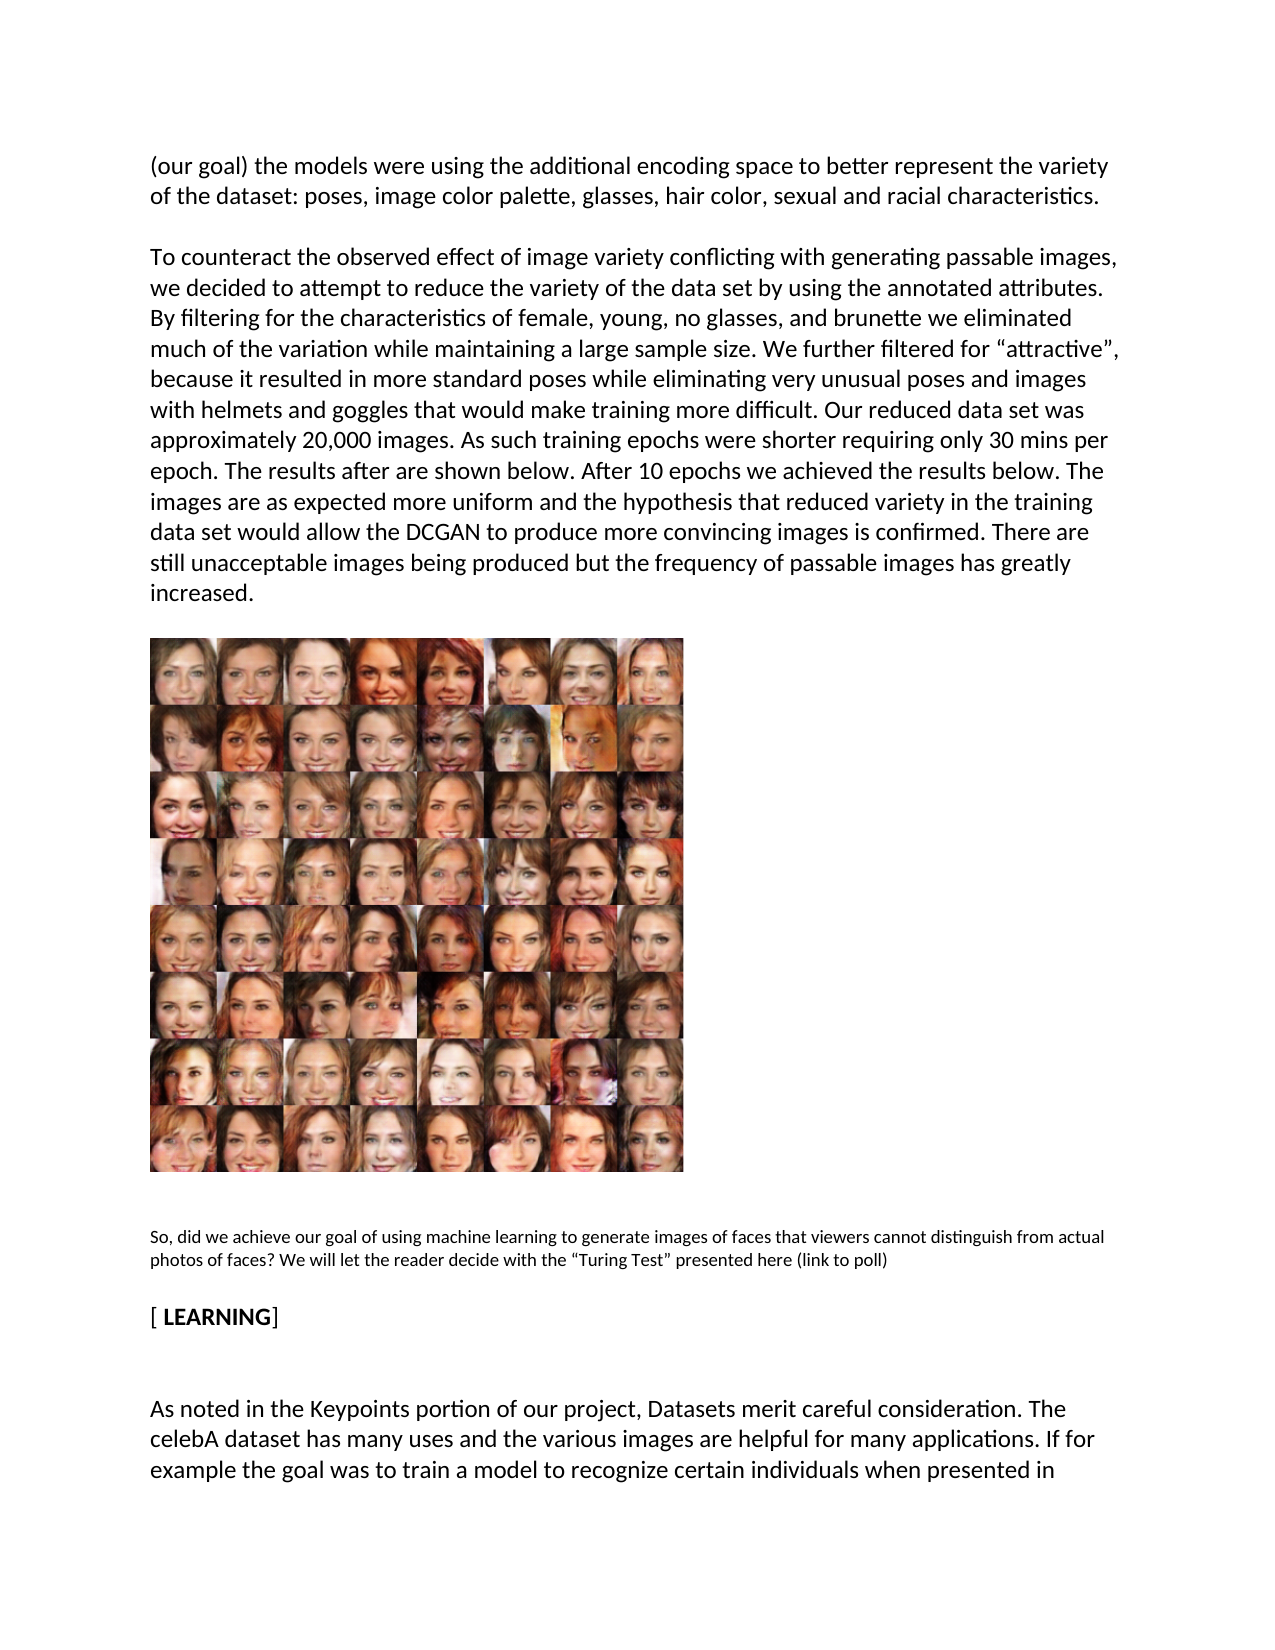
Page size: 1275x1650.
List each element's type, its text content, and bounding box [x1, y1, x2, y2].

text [150, 150, 1125, 211]
text So, did we achieve our goal of using machine learning to generate images of faces that viewers cannot distinguish from actual photos of faces? We will let the reader decide with the “Turing Test” presented here (link to poll) [150, 1225, 1125, 1271]
text [ LEARNING] [150, 1301, 1125, 1332]
text To counteract the observed effect of image variety conflicting with generating passable images, we decided to attempt to reduce the variety of the data set by using the annotated attributes. By filtering for the characteristics of female, young, no glasses, and brunette we eliminated much of the variation while maintaining a large sample size. We further filtered for “attractive”, because it resulted in more standard poses while eliminating very unusual poses and images with helmets and goggles that would make training more difficult. Our reduced data set was approximately 20,000 images. As such training epochs were shorter requiring only 30 mins per epoch. The results after are shown below. After 10 epochs we achieved the results below. The images are as expected more uniform and the hypothesis that reduced variety in the training data set would allow the DCGAN to produce more convincing images is confirmed. There are still unacceptable images being produced but the frequency of passable images has greatly increased. [150, 242, 1125, 608]
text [150, 1393, 1125, 1484]
picture [150, 638, 684, 1172]
